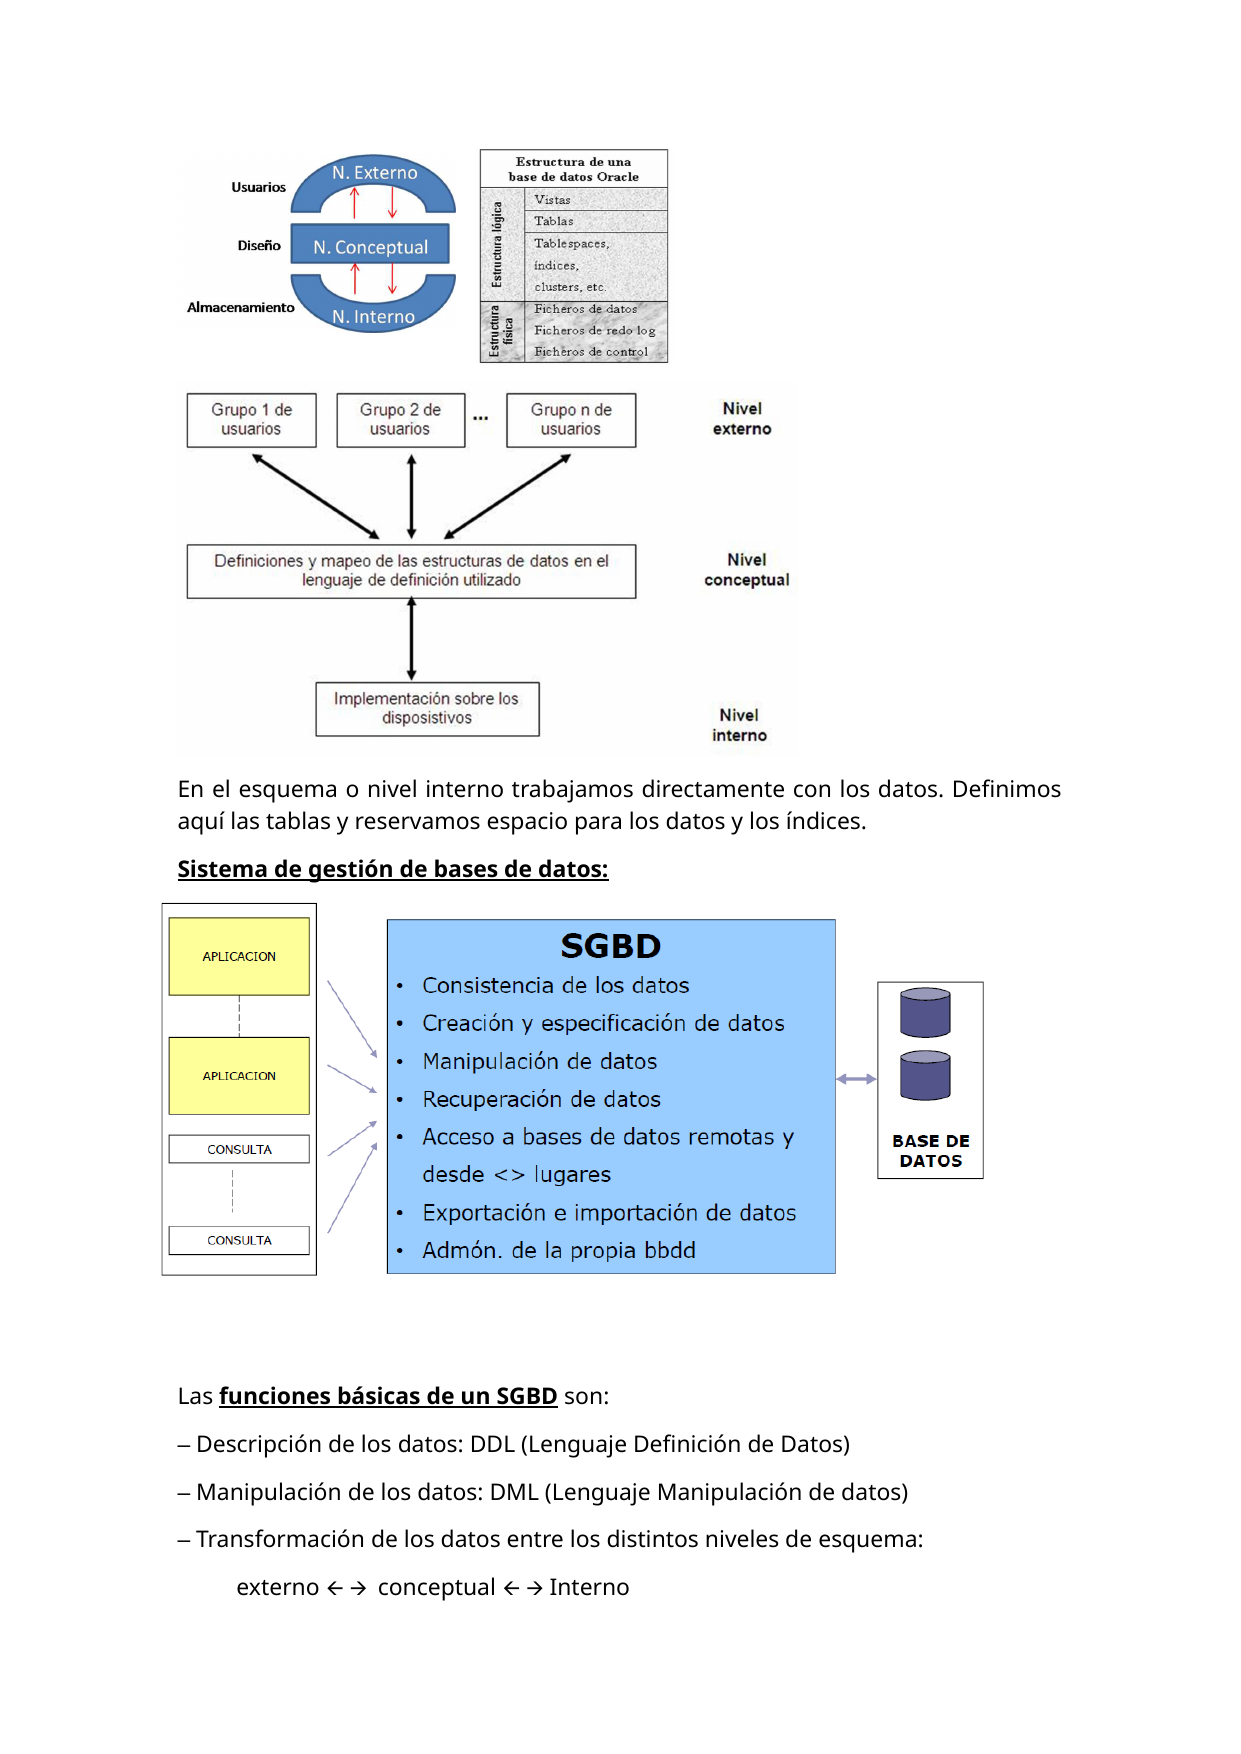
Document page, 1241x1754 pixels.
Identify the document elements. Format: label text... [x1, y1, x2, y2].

text ‒ Manipulación de los datos: DML (Lenguaje Manipulación de datos) [177, 1475, 1063, 1507]
picture [156, 891, 999, 1309]
text externo conceptual Interno [236, 1571, 1063, 1602]
text Sistema de gestión de bases de datos: [177, 852, 1063, 884]
text Las funciones básicas de un SGBD son: [177, 1379, 1063, 1411]
text ‒ Descripción de los datos: DDL (Lenguaje Definición de Datos) [177, 1427, 1063, 1459]
text En el esquema o nivel interno trabajamos directamente con los datos. Definimos aquí las tablas y reservamos espacio para los datos y los índices. [177, 773, 1063, 836]
text ‒ Transformación de los datos entre los distintos niveles de esquema: [177, 1523, 1063, 1554]
